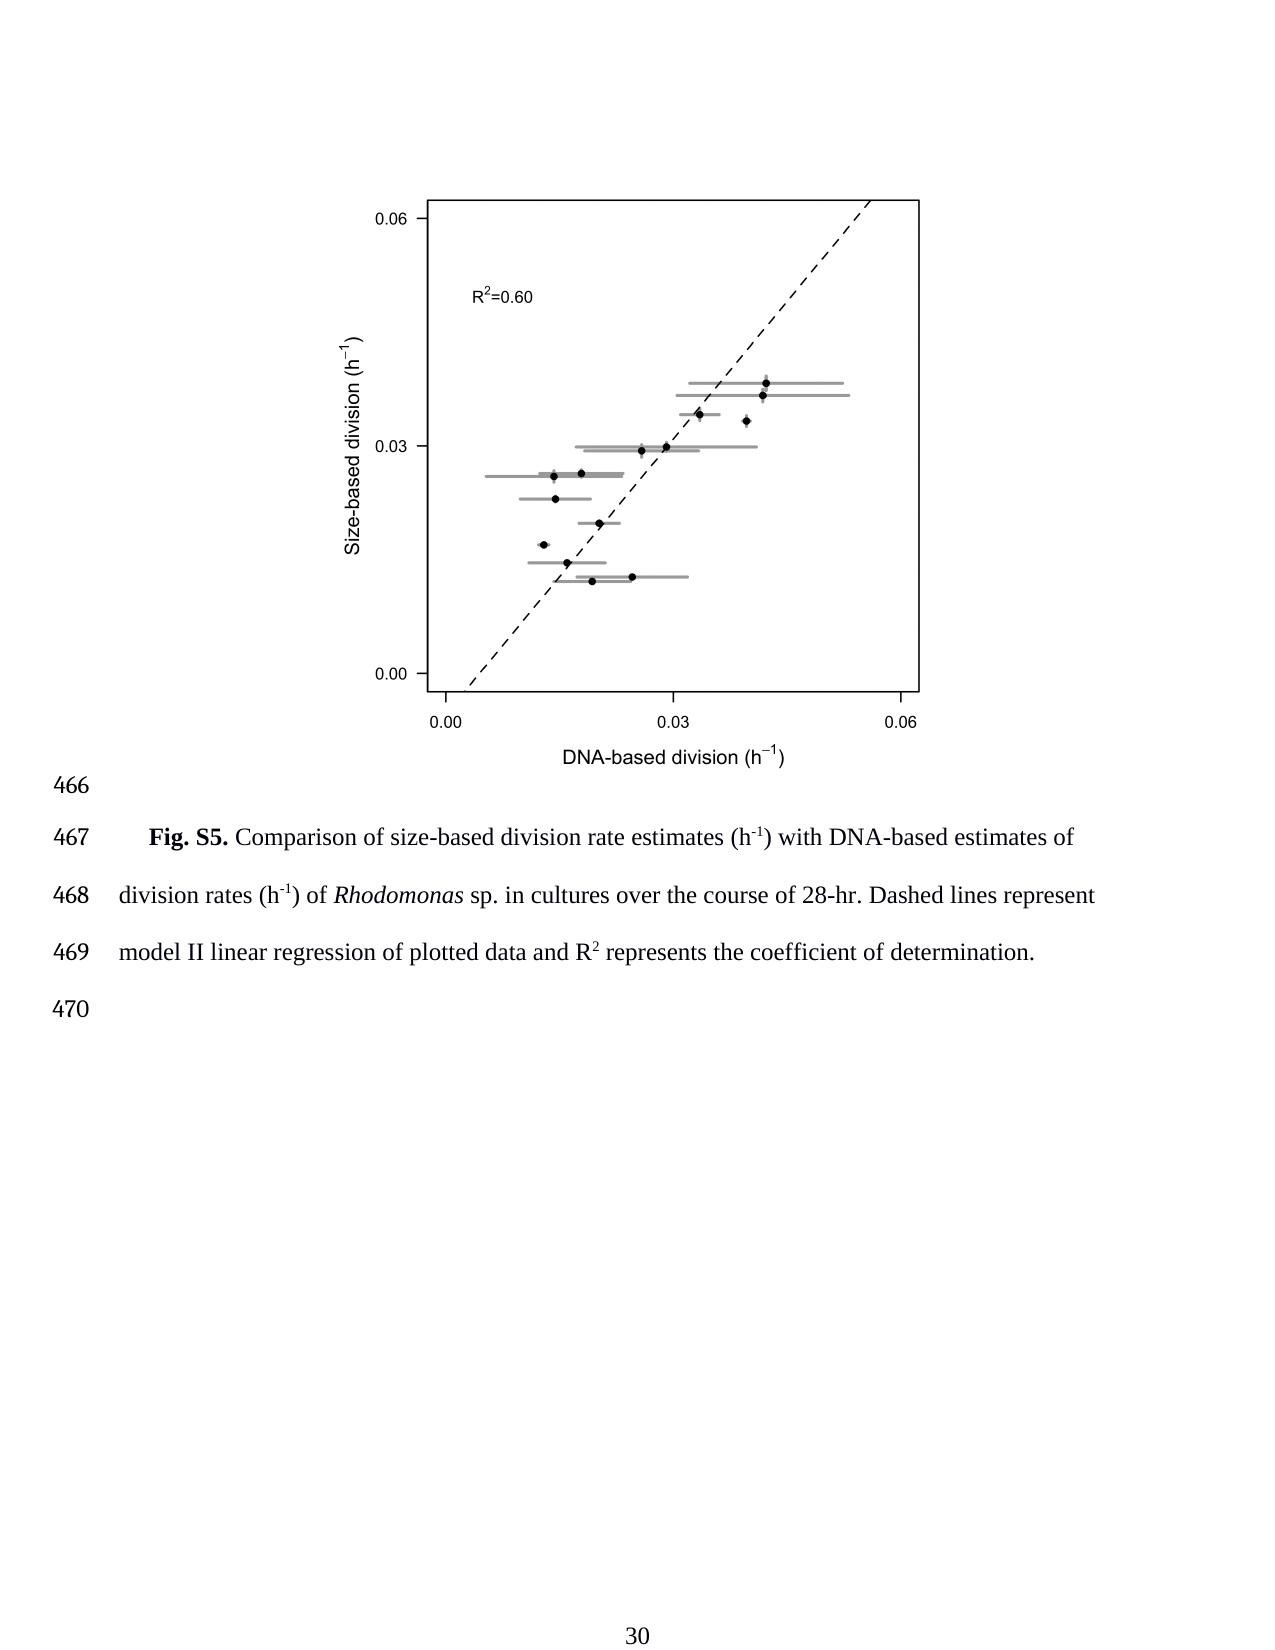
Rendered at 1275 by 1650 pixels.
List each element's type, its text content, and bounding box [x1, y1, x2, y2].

text Fig. S5. Comparison of size-based division rate estimates (h-1) with DNA-based estimates of division rates (h-1) of Rhodomonas sp. in cultures over the course of 28-hr. Dashed lines represent model II linear regression of plotted data and R2 represents the coefficient of determination. [118, 822, 1156, 966]
picture [315, 118, 990, 794]
